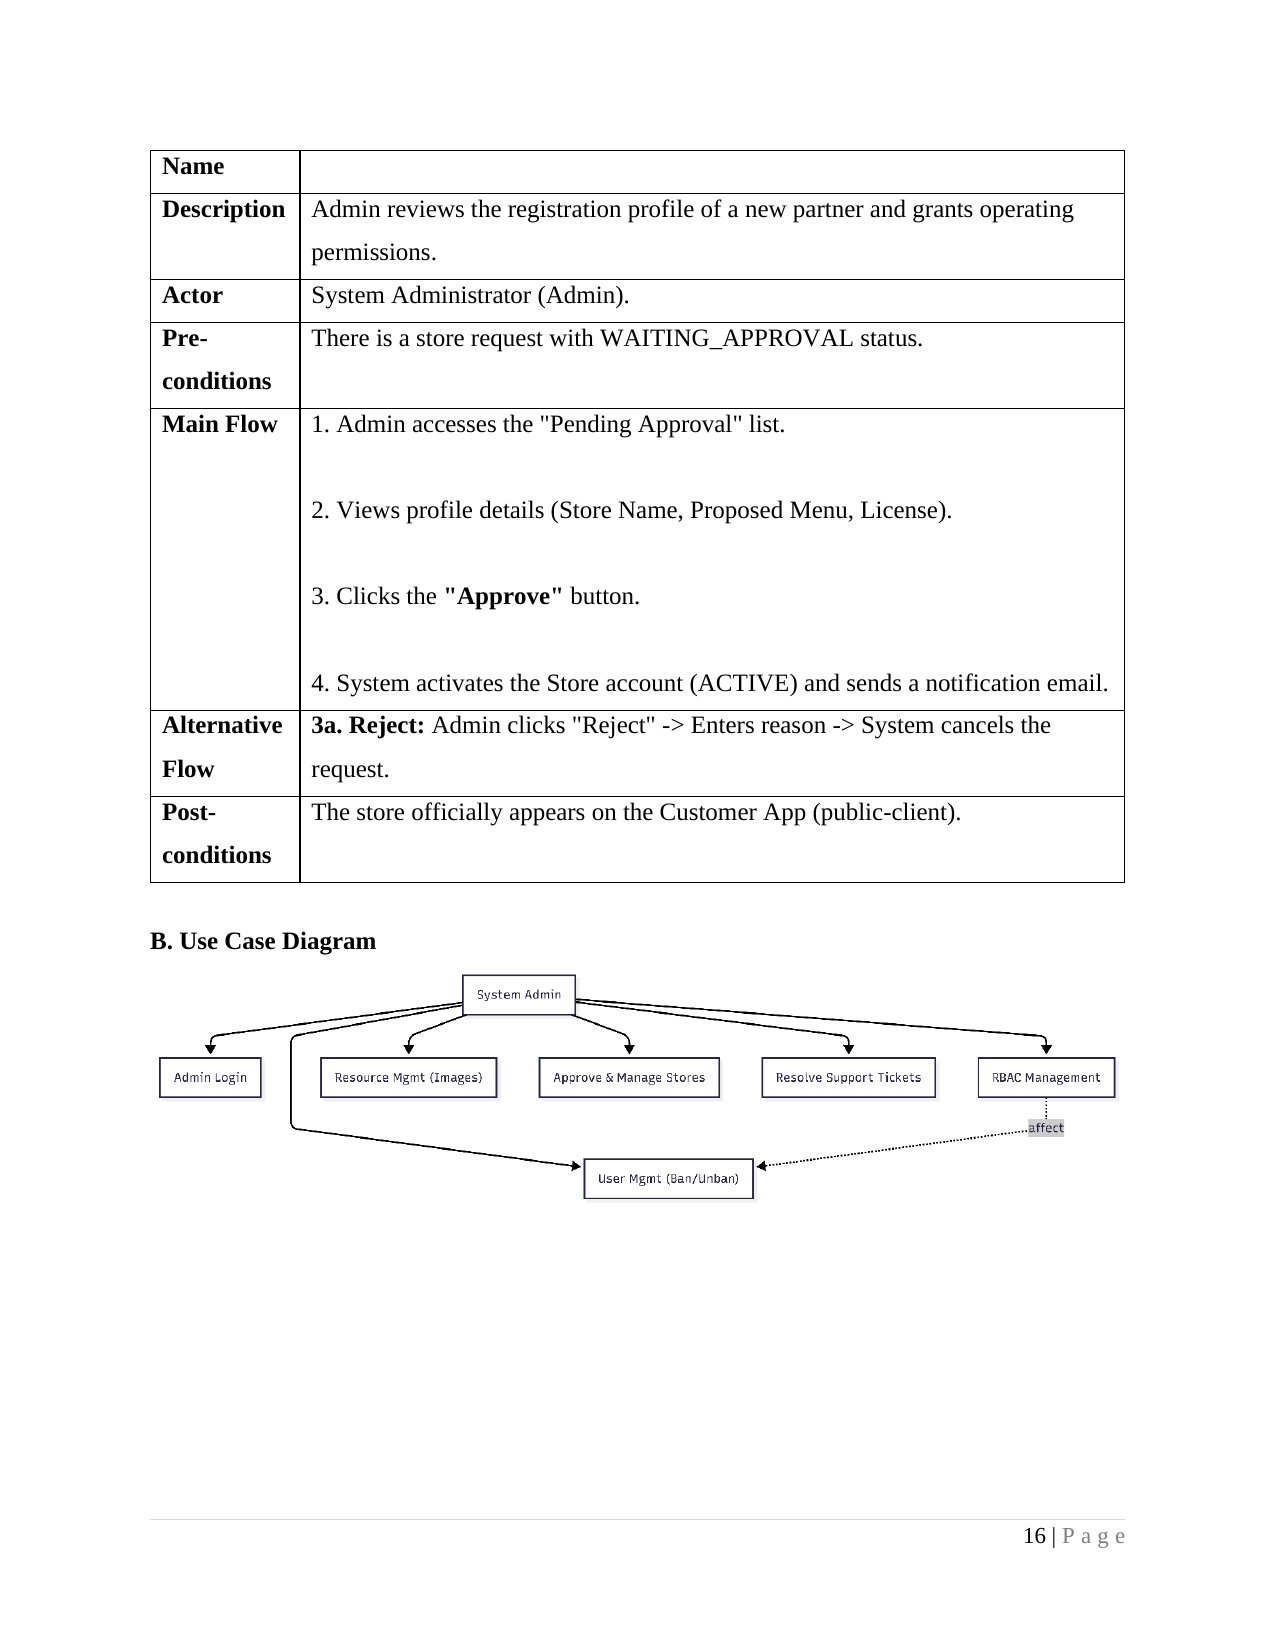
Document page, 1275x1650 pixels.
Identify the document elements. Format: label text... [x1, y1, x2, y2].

table_cell System Administrator (Admin). [301, 280, 1124, 322]
table_cell The store officially appears on the Customer App (public-client). [301, 797, 1124, 882]
picture [150, 968, 1124, 1205]
table_cell 1. Admin accesses the "Pending Approval" list. 2. Views profile details (Store Name, Proposed Menu, License). 3. Clicks the "Approve" button. 4. System activates the Store account (ACTIVE) and sends a notification email. [301, 409, 1124, 709]
table_cell There is a store request with WAITING_APPROVAL status. [301, 323, 1124, 408]
table_cell Use Case Name [151, 151, 299, 193]
table_cell Pre-conditions [151, 323, 299, 408]
table_cell Description [151, 194, 299, 279]
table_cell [301, 151, 1124, 193]
table_cell Alternative Flow [151, 711, 299, 796]
table_cell Admin reviews the registration profile of a new partner and grants operating permissions. [301, 194, 1124, 279]
table_cell Post-conditions [151, 797, 299, 882]
table_cell Actor [151, 280, 299, 322]
table_cell Main Flow [151, 409, 299, 709]
table_cell 3a. Reject: Admin clicks "Reject" -> Enters reason -> System cancels the request. [301, 711, 1124, 796]
text B. Use Case Diagram [150, 926, 1125, 954]
